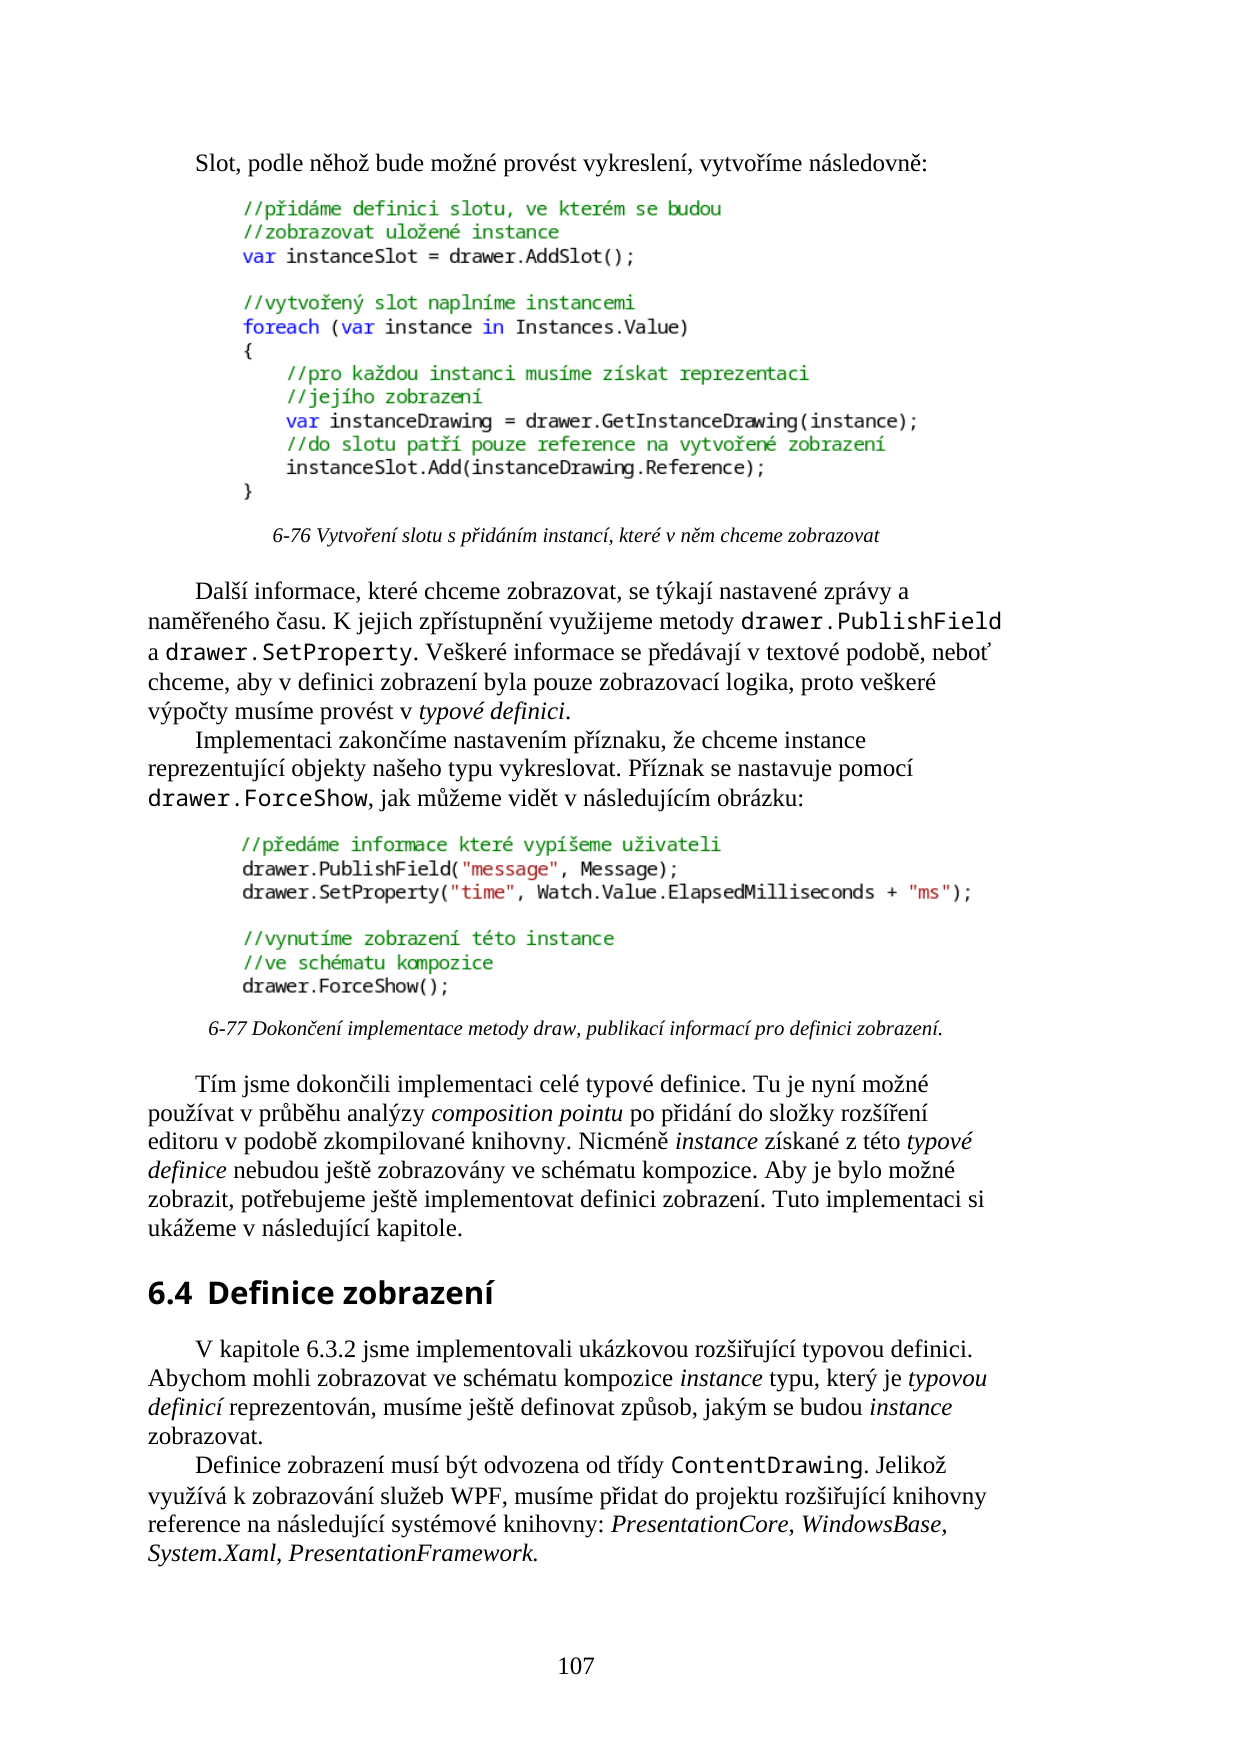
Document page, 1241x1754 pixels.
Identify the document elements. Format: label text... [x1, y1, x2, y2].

text Implementaci zakončíme nastavením příznaku, že chceme instance reprezentující objekty našeho typu vykreslovat. Příznak se nastavuje pomocí drawer.ForceShow, jak můžeme vidět v následujícím obrázku: [148, 725, 1004, 813]
text Slot, podle něhož bude možné provést vykreslení, vytvoříme následovně: [148, 148, 1004, 176]
subtitle Definice zobrazení [148, 1271, 1004, 1313]
text V kapitole 6.3.2 jsme implementovali ukázkovou rozšiřující typovou definici. Abychom mohli zobrazovat ve schématu kompozice instance typu, který je typovou definicí reprezentován, musíme ještě definovat způsob, jakým se budou instance zobrazovat. [148, 1334, 1004, 1449]
text Definice zobrazení musí být odvozena od třídy ContentDrawing. Jelikož využívá k zobrazování služeb WPF, musíme přidat do projektu rozšiřující knihovny reference na následující systémové knihovny: PresentationCore, WindowsBase, System.Xaml, PresentationFramework. [148, 1449, 1004, 1567]
text Tím jsme dokončili implementaci celé typové definice. Tu je nyní možné používat v průběhu analýzy composition pointu po přidání do složky rozšíření editoru v podobě zkompilované knihovny. Nicméně instance získané z této typové definice nebudou ještě zobrazovány ve schématu kompozice. Aby je bylo možné zobrazit, potřebujeme ještě implementovat definici zobrazení. Tuto implementaci si ukážeme v následující kapitole. [148, 1069, 1004, 1241]
text Další informace, které chceme zobrazovat, se týkají nastavené zprávy a naměřeného času. K jejich zpřístupnění využijeme metody drawer.PublishField a drawer.SetProperty. Veškeré informace se předávají v textové podobě, neboť chceme, aby v definici zobrazení byla pouze zobrazovací logika, proto veškeré výpočty musíme provést v typové definici. [148, 576, 1004, 725]
